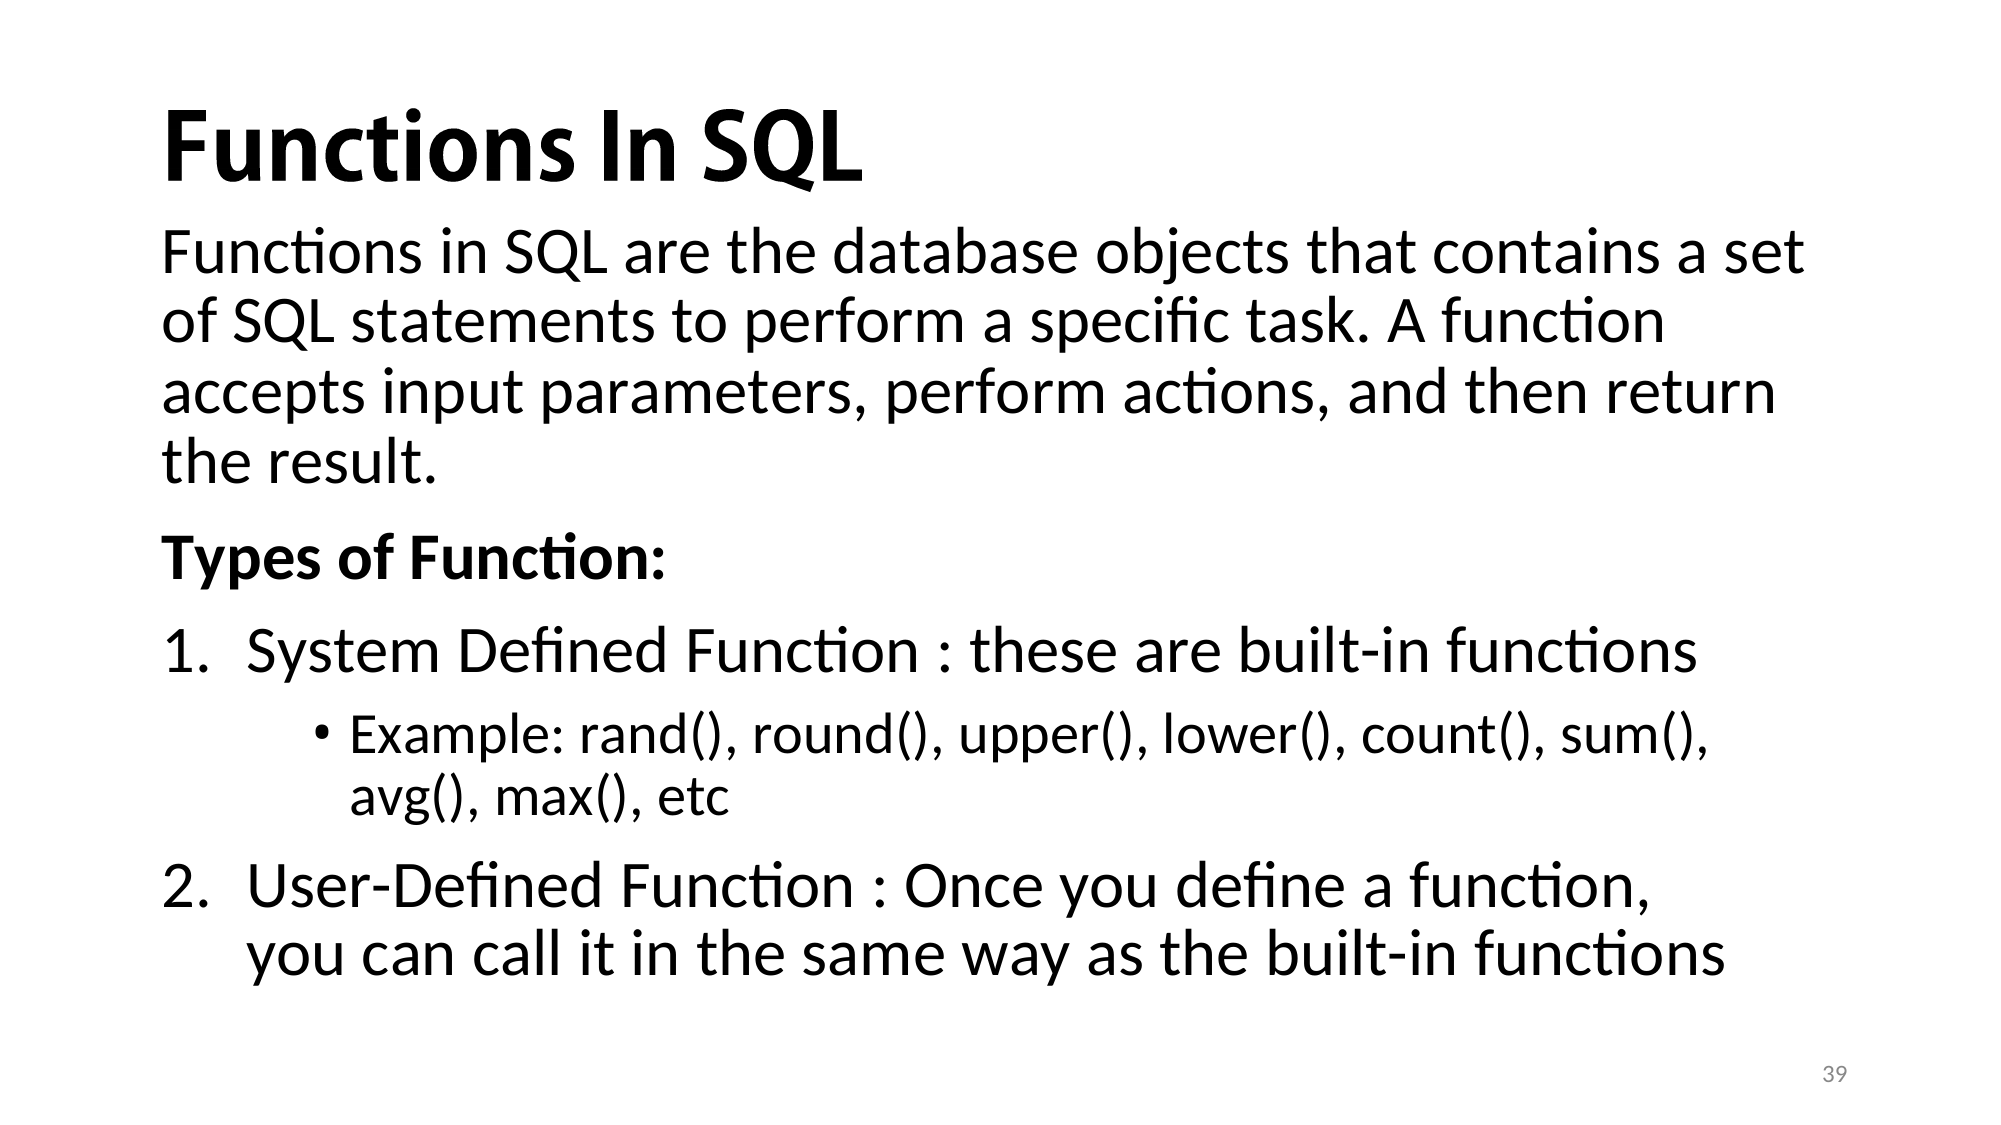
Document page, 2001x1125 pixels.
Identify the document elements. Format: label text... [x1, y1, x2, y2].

subtitle System Defined Function : these are built-in functions [162, 608, 1996, 689]
picture [161, 91, 908, 207]
text Types of Function: [162, 515, 1996, 597]
list Example: rand(), round(), upper(), lower(), count(), sum(), avg(), max(), etc [312, 698, 1850, 829]
subtitle User-Defined Function : Once you define a function, you can call it in the same way as the built-in functions [162, 851, 1767, 992]
text Functions in SQL are the database objects that contains a set of SQL statements to perform a specific task. A function accepts input parameters, perform actions, and then return the result. [162, 217, 1842, 501]
text 39 [884, 1058, 1996, 1089]
